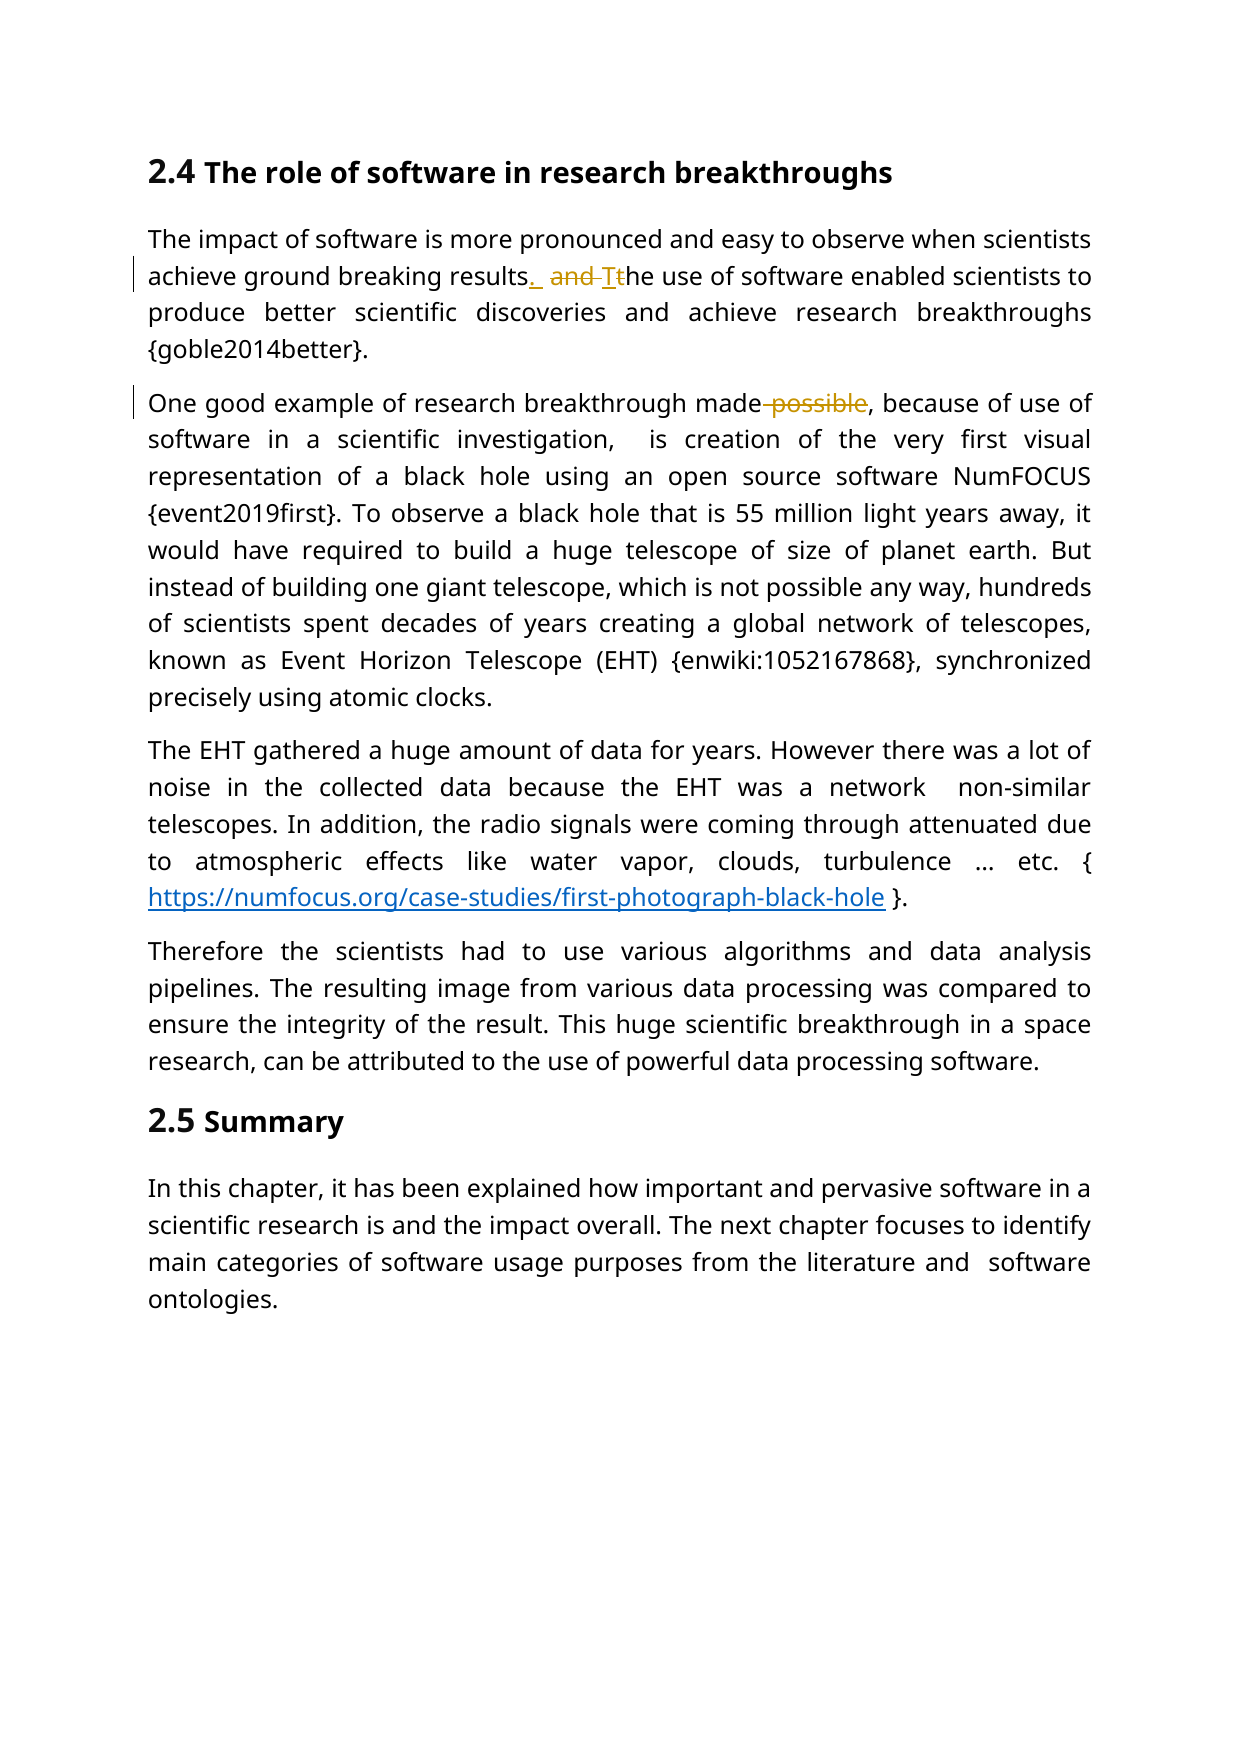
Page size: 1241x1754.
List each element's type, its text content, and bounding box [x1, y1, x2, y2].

subtitle The role of software in research breakthroughs [148, 148, 1093, 193]
text The impact of software is more pronounced and easy to observe when scientists achieve ground breaking results he use of software enabled scientists to produce better scientific discoveries and achieve research breakthroughs {goble2014better}. [148, 222, 1093, 366]
text In this chapter, it has been explained how important and pervasive software in a scientific research is and the impact overall. The next chapter focuses to identify main categories of software usage purposes from the literature and software ontologies. [148, 1171, 1093, 1316]
subtitle Summary [148, 1097, 1093, 1143]
text One good example of research breakthrough made, because of use of software in a scientific investigation, is creation of the very first visual representation of a black hole using an open source software NumFOCUS {event2019first}. To observe a black hole that is 55 million light years away, it would have required to build a huge telescope of size of planet earth. But instead of building one giant telescope, which is not possible any way, hundreds of scientists spent decades of years creating a global network of telescopes, known as Event Horizon Telescope (EHT) {enwiki:1052167868}, synchronized precisely using atomic clocks. [148, 385, 1093, 713]
text The EHT gathered a huge amount of data for years. However there was a lot of noise in the collected data because the EHT was a network non-similar telescopes. In addition, the radio signals were coming through attenuated due to atmospheric effects like water vapor, clouds, turbulence … etc. { https://numfocus.org/case-studies/first-photograph-black-hole }. [148, 733, 1093, 914]
text Therefore the scientists had to use various algorithms and data analysis pipelines. The resulting image from various data processing was compared to ensure the integrity of the result. This huge scientific breakthrough in a space research, can be attributed to the use of powerful data processing software. [148, 933, 1093, 1078]
